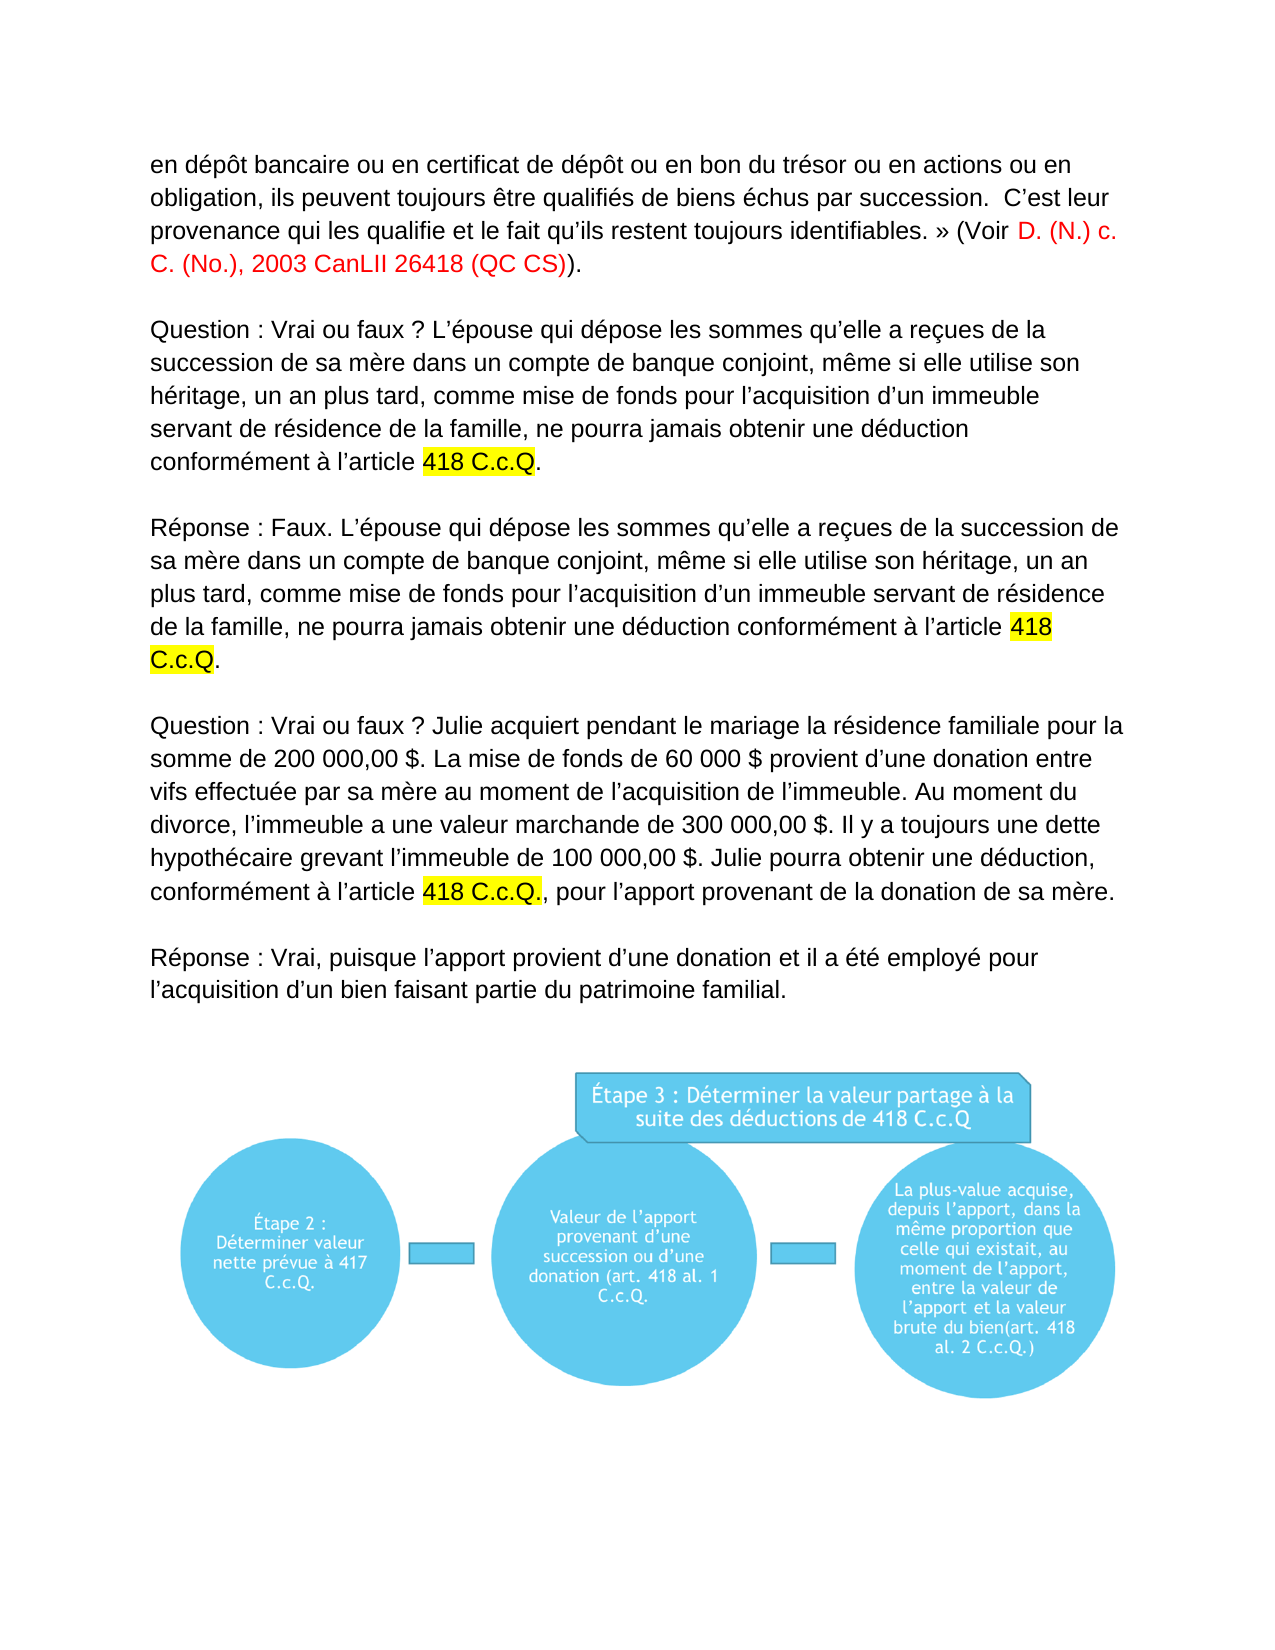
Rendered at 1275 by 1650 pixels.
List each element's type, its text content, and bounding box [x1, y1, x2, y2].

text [150, 150, 1125, 278]
text Réponse : Faux. L’épouse qui dépose les sommes qu’elle a reçues de la succession de sa mère dans un compte de banque conjoint, même si elle utilise son héritage, un an plus tard, comme mise de fonds pour l’acquisition d’un immeuble servant de résidence de la famille, ne pourra jamais obtenir une déduction conformément à l’article 418 C.c.Q. [150, 513, 1125, 674]
text Question : Vrai ou faux ? L’épouse qui dépose les sommes qu’elle a reçues de la succession de sa mère dans un compte de banque conjoint, même si elle utilise son héritage, un an plus tard, comme mise de fonds pour l’acquisition d’un immeuble servant de résidence de la famille, ne pourra jamais obtenir une déduction conformément à l’article 418 C.c.Q. [150, 315, 1125, 476]
text Réponse : Vrai, puisque l’apport provient d’une donation et il a été employé pour l’acquisition d’un bien faisant partie du patrimoine familial. [150, 942, 1125, 1004]
picture [150, 1041, 1125, 1411]
text Question : Vrai ou faux ? Julie acquiert pendant le mariage la résidence familiale pour la somme de 200 000,00 $. La mise de fonds de 60 000 $ provient d’une donation entre vifs effectuée par sa mère au moment de l’acquisition de l’immeuble. Au moment du divorce, l’immeuble a une valeur marchande de 300 000,00 $. Il y a toujours une dette hypothécaire grevant l’immeuble de 100 000,00 $. Julie pourra obtenir une déduction, conformément à l’article 418 C.c.Q., pour l’apport provenant de la donation de sa mère. [150, 711, 1125, 905]
